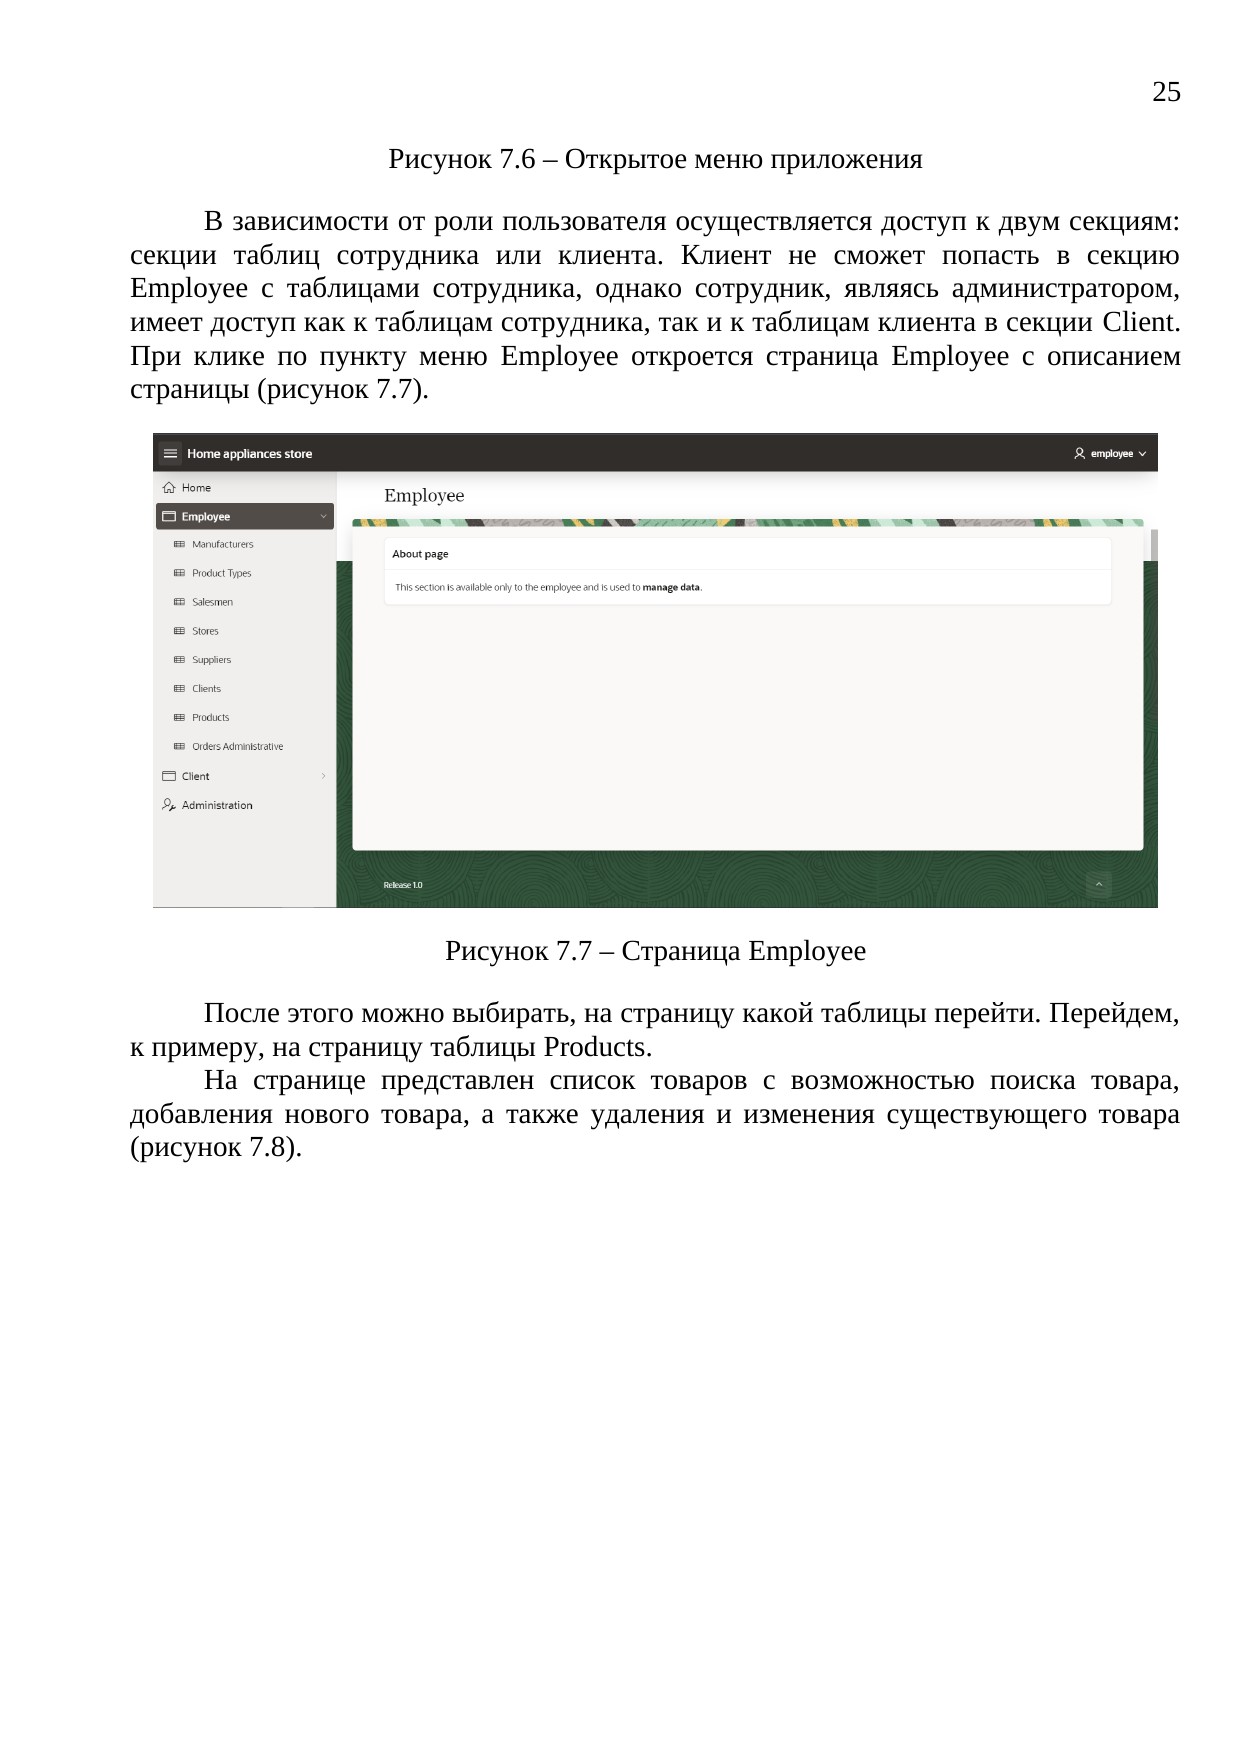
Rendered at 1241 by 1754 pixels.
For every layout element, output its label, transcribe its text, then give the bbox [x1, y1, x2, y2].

text В зависимости от роли пользователя осуществляется доступ к двум секциям: секции таблиц сотрудника или клиента. Клиент не сможет попасть в секцию Employee с таблицами сотрудника, однако сотрудник, являясь администратором, имеет доступ как к таблицам сотрудника, так и к таблицам клиента в секции Client. При клике по пункту меню Employee откроется страница Employee с описанием страницы (рисунок 7.7). [130, 203, 1181, 405]
text Рисунок 7.6 – Открытое меню приложения [130, 141, 1181, 174]
picture [153, 433, 1158, 908]
text На странице представлен список товаров с возможностью поиска товара, добавления нового товара, а также удаления и изменения существующего товара (рисунок 7.8). [130, 1062, 1181, 1163]
text После этого можно выбирать, на страницу какой таблицы перейти. Перейдем, к примеру, на страницу таблицы Products. [130, 995, 1181, 1062]
text Рисунок 7.7 – Страница Employee [130, 933, 1181, 966]
